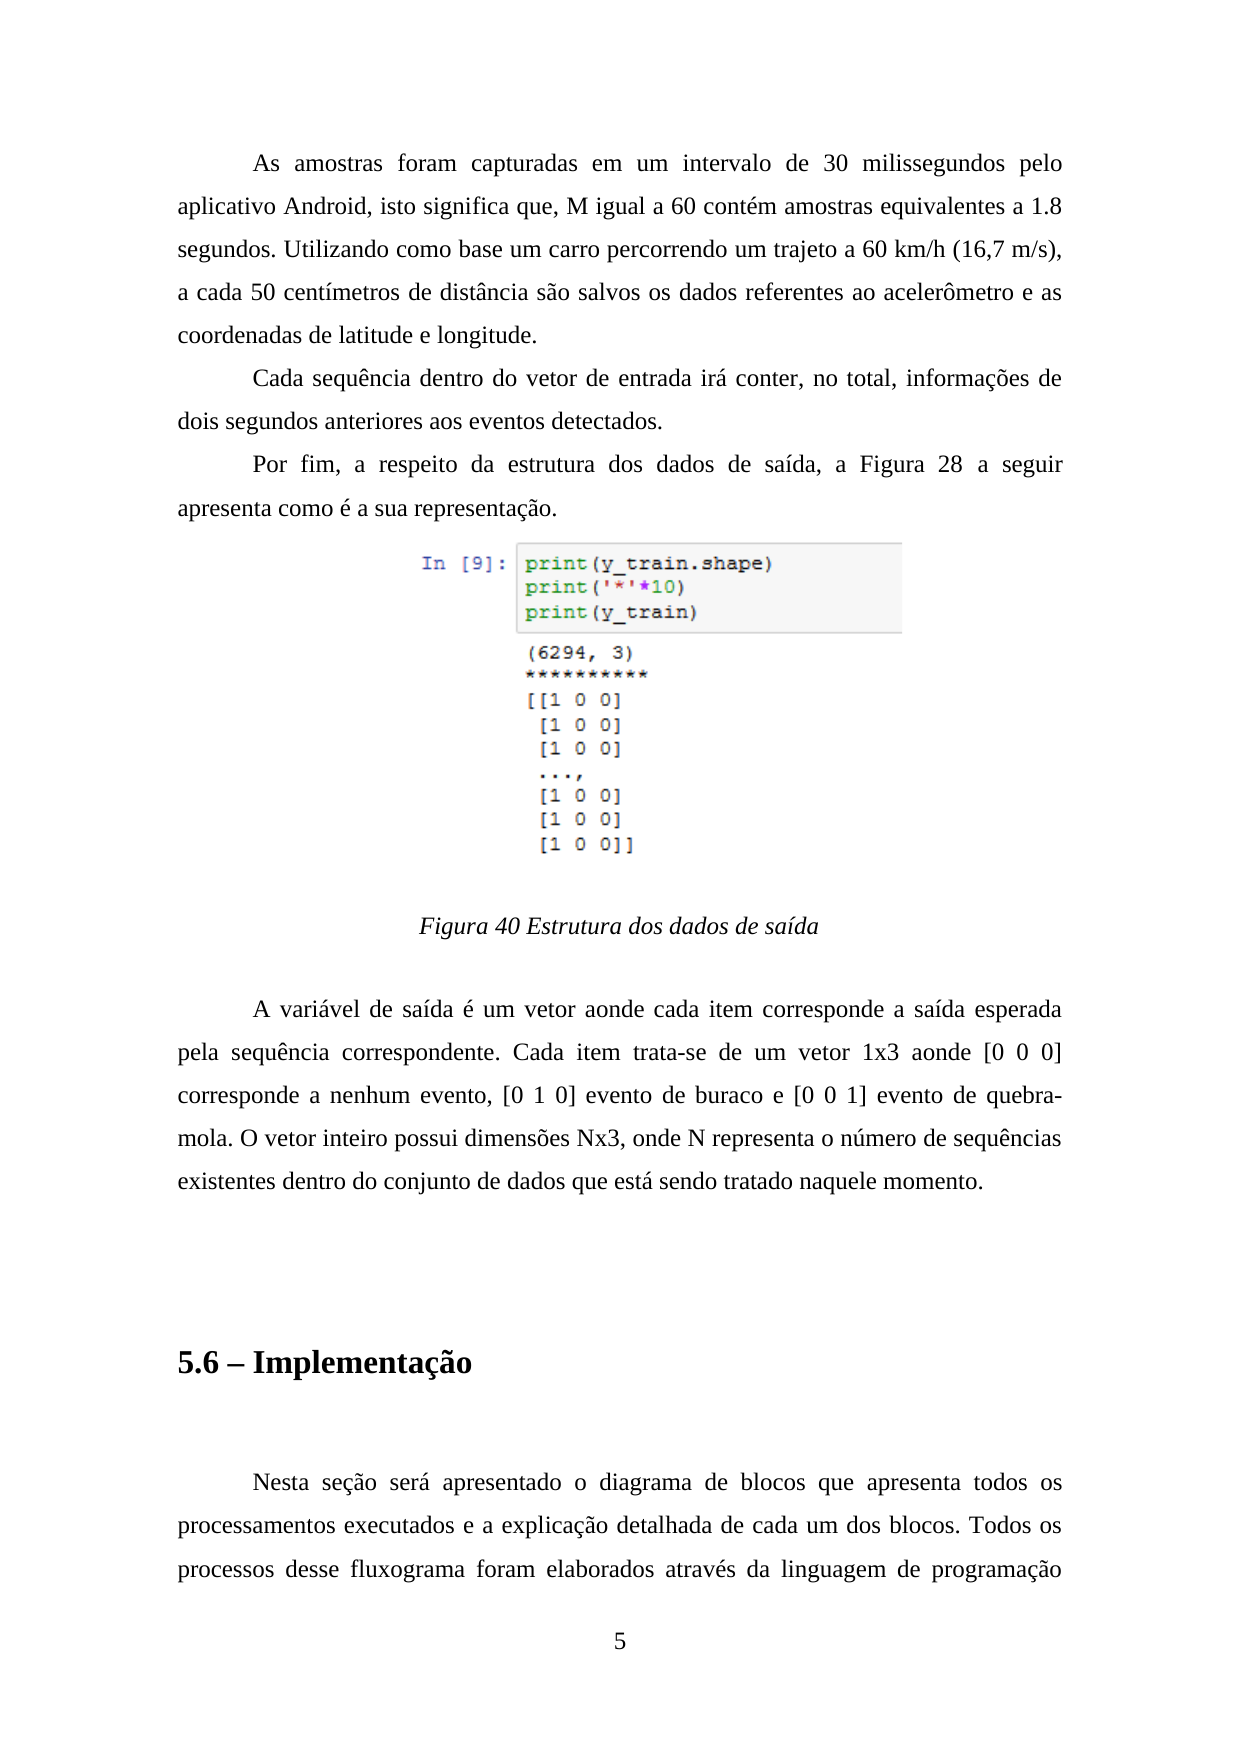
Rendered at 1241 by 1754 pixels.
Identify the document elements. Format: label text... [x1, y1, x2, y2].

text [177, 1467, 1063, 1582]
text Figura 40 Estrutura dos dados de saída [177, 911, 1063, 940]
text A variável de saída é um vetor aonde cada item corresponde a saída esperada pela sequência correspondente. Cada item trata-se de um vetor 1x3 aonde [0 0 0] corresponde a nenhum evento, [0 1 0] evento de buraco e [0 0 1] evento de quebra-mola. O vetor inteiro possui dimensões Nx3, onde N representa o número de sequências existentes dentro do conjunto de dados que está sendo tratado naquele momento. [177, 994, 1063, 1195]
text 5.6 – Implementação [177, 1343, 1063, 1381]
text Cada sequência dentro do vetor de entrada irá conter, no total, informações de dois segundos anteriores aos eventos detectados. [177, 363, 1063, 435]
picture [413, 535, 903, 885]
text As amostras foram capturadas em um intervalo de 30 milissegundos pelo aplicativo Android, isto significa que, M igual a 60 contém amostras equivalentes a 1.8 segundos. Utilizando como base um carro percorrendo um trajeto a 60 km/h (16,7 m/s), a cada 50 centímetros de distância são salvos os dados referentes ao acelerômetro e as coordenadas de latitude e longitude. [177, 148, 1063, 349]
text Por fim, a respeito da estrutura dos dados de saída, a Figura 28 a seguir apresenta como é a sua representação. [177, 449, 1063, 521]
